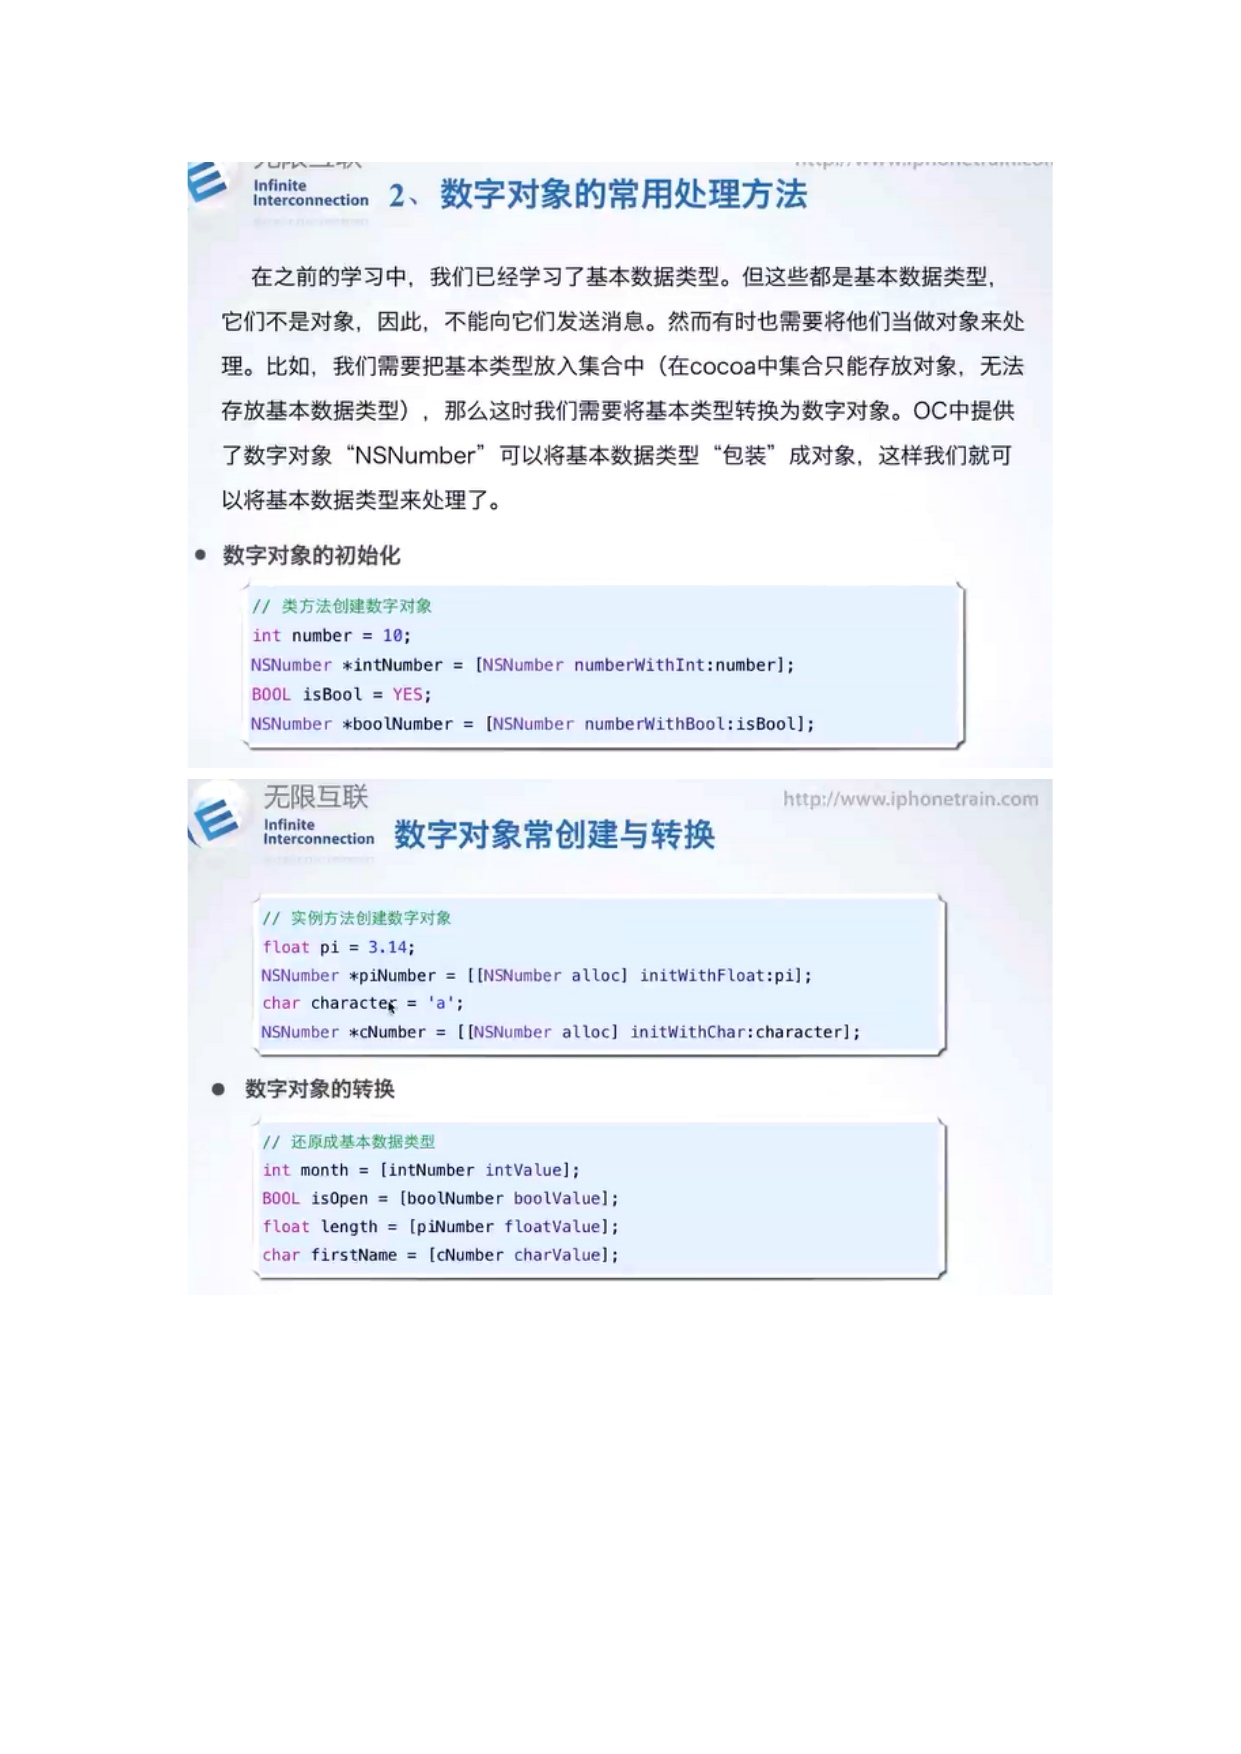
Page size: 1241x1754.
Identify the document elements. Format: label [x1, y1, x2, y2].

picture [187, 162, 1053, 768]
picture [187, 779, 1053, 1295]
